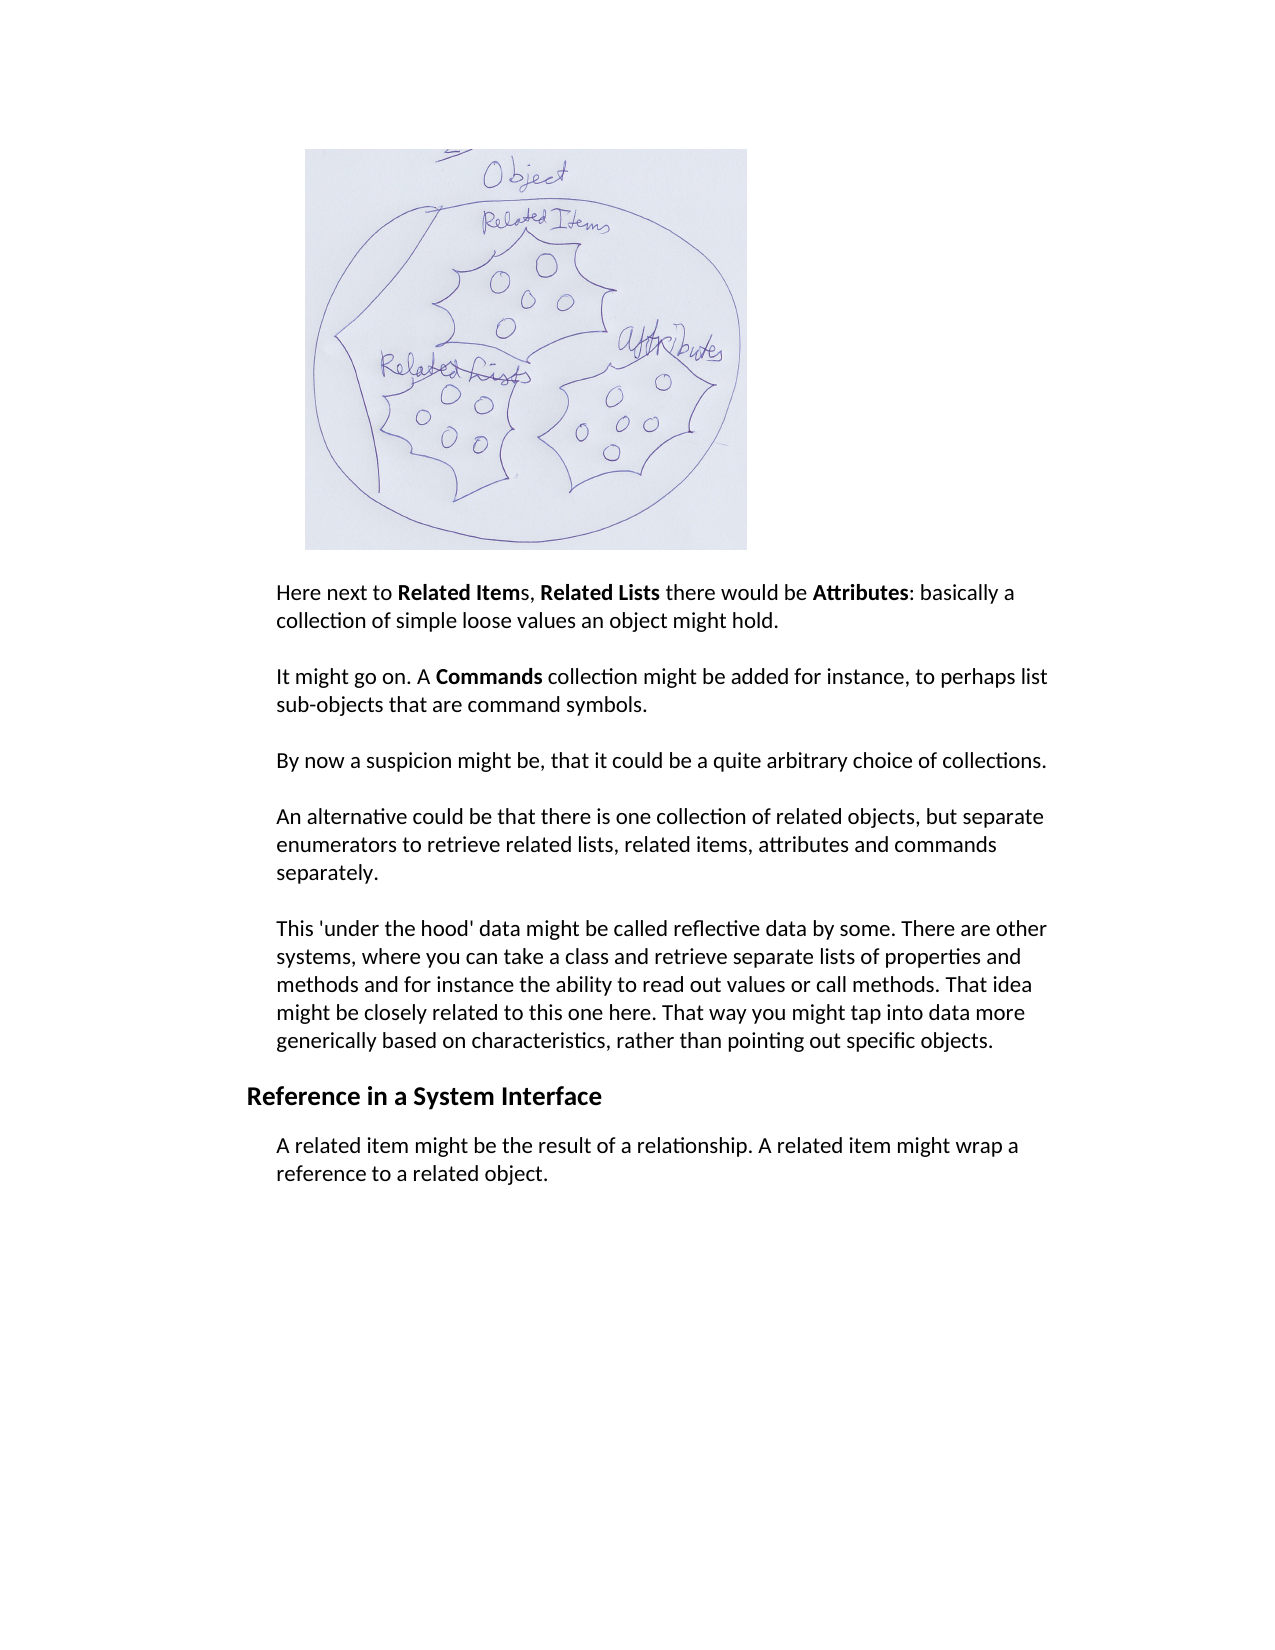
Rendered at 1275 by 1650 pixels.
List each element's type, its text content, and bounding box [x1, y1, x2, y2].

text It might go on. A Commands collection might be added for instance, to perhaps list sub-objects that are command symbols. [276, 662, 1087, 718]
picture [305, 149, 747, 550]
text A related item might be the result of a relationship. A related item might wrap a reference to a related object. [276, 1131, 1087, 1187]
text This 'under the hood' data might be called reflective data by some. There are other systems, where you can take a class and retrieve separate lists of properties and methods and for instance the ability to read out values or call methods. That idea might be closely related to this one here. That way you might tap into data more generically based on characteristics, rather than pointing out specific objects. [276, 914, 1087, 1054]
text By now a suspicion might be, that it could be a quite arbitrary choice of collections. [276, 746, 1087, 774]
text Here next to Related Items, Related Lists there would be Attributes: basically a collection of simple loose values an object might hold. [276, 578, 1087, 634]
subtitle Reference in a System Interface [247, 1079, 1087, 1112]
text An alternative could be that there is one collection of related objects, but separate enumerators to retrieve related lists, related items, attributes and commands separately. [276, 802, 1087, 886]
